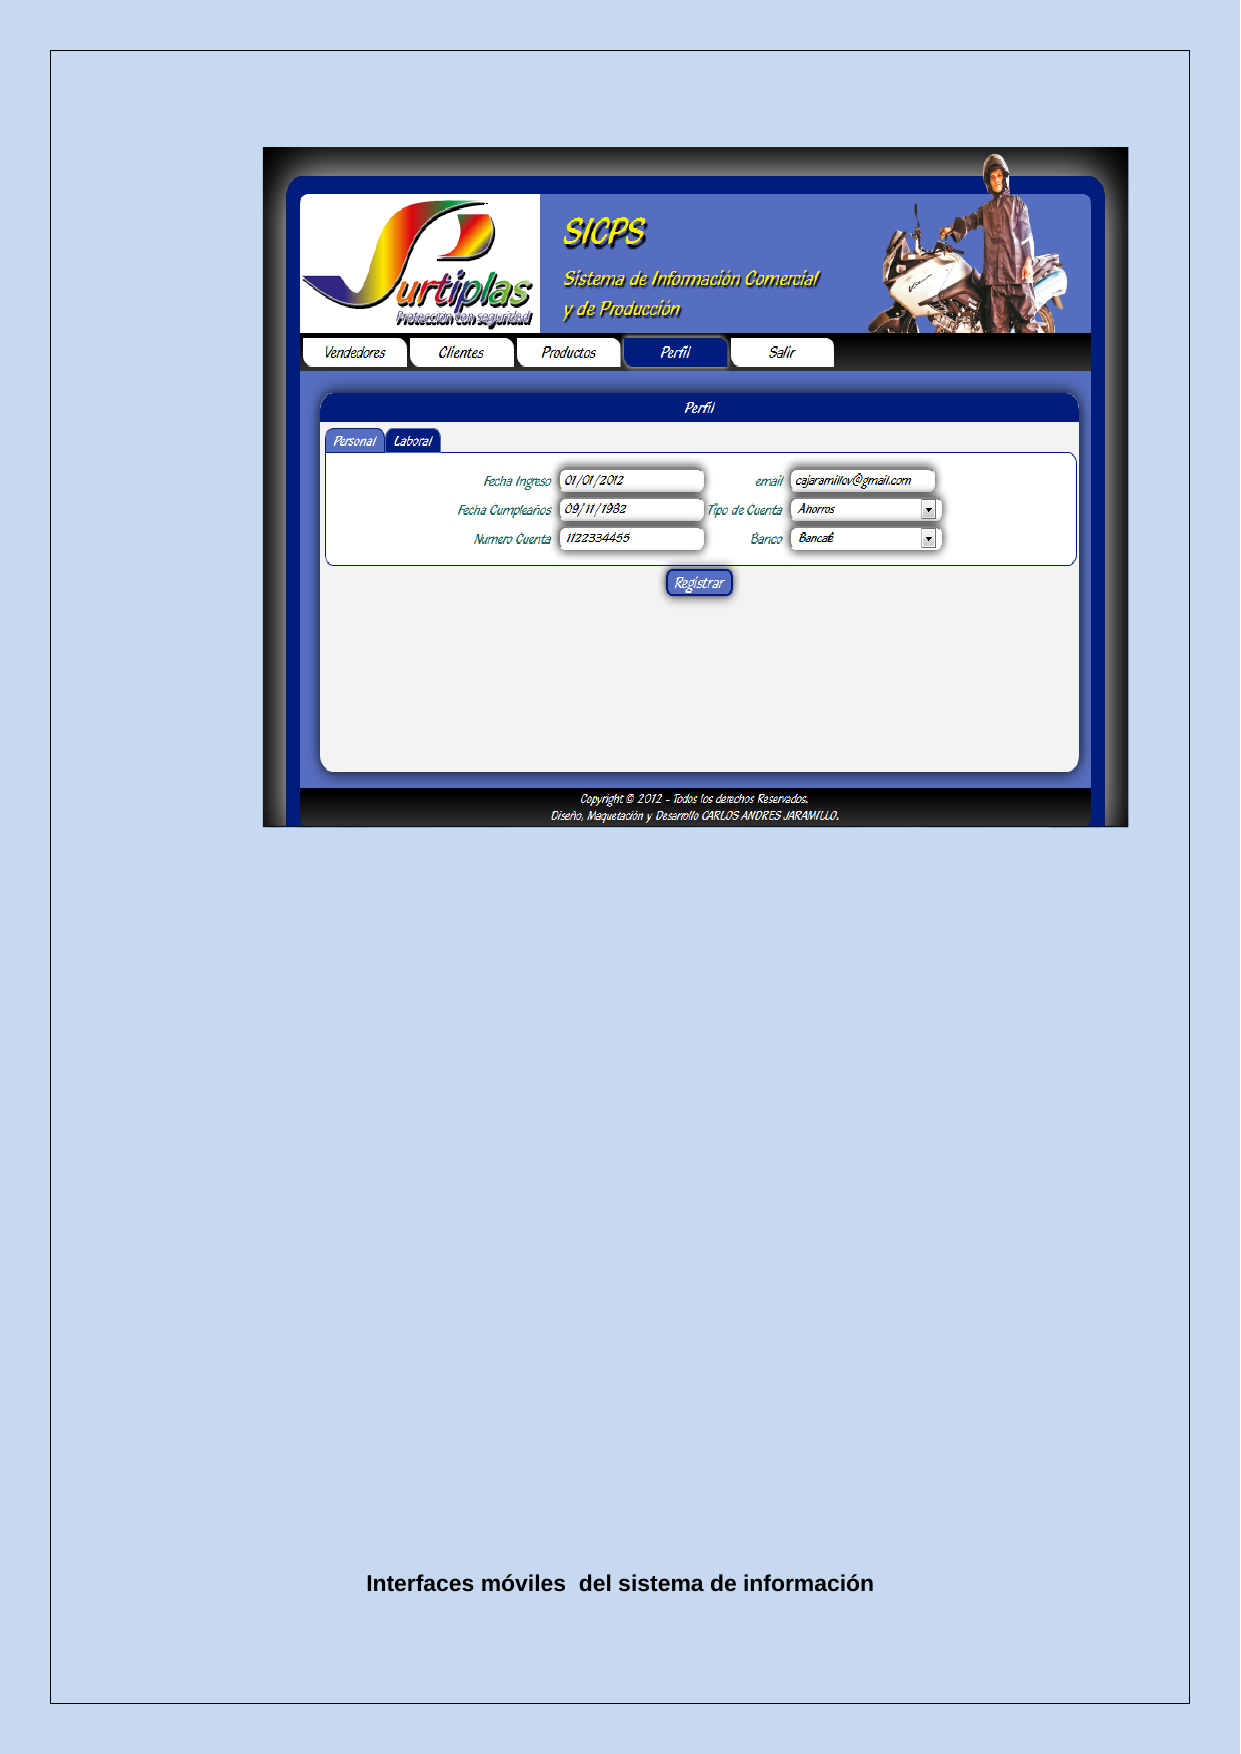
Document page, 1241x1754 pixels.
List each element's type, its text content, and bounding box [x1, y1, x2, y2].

text Interfaces móviles del sistema de información [177, 1570, 1063, 1596]
picture [262, 147, 1129, 828]
